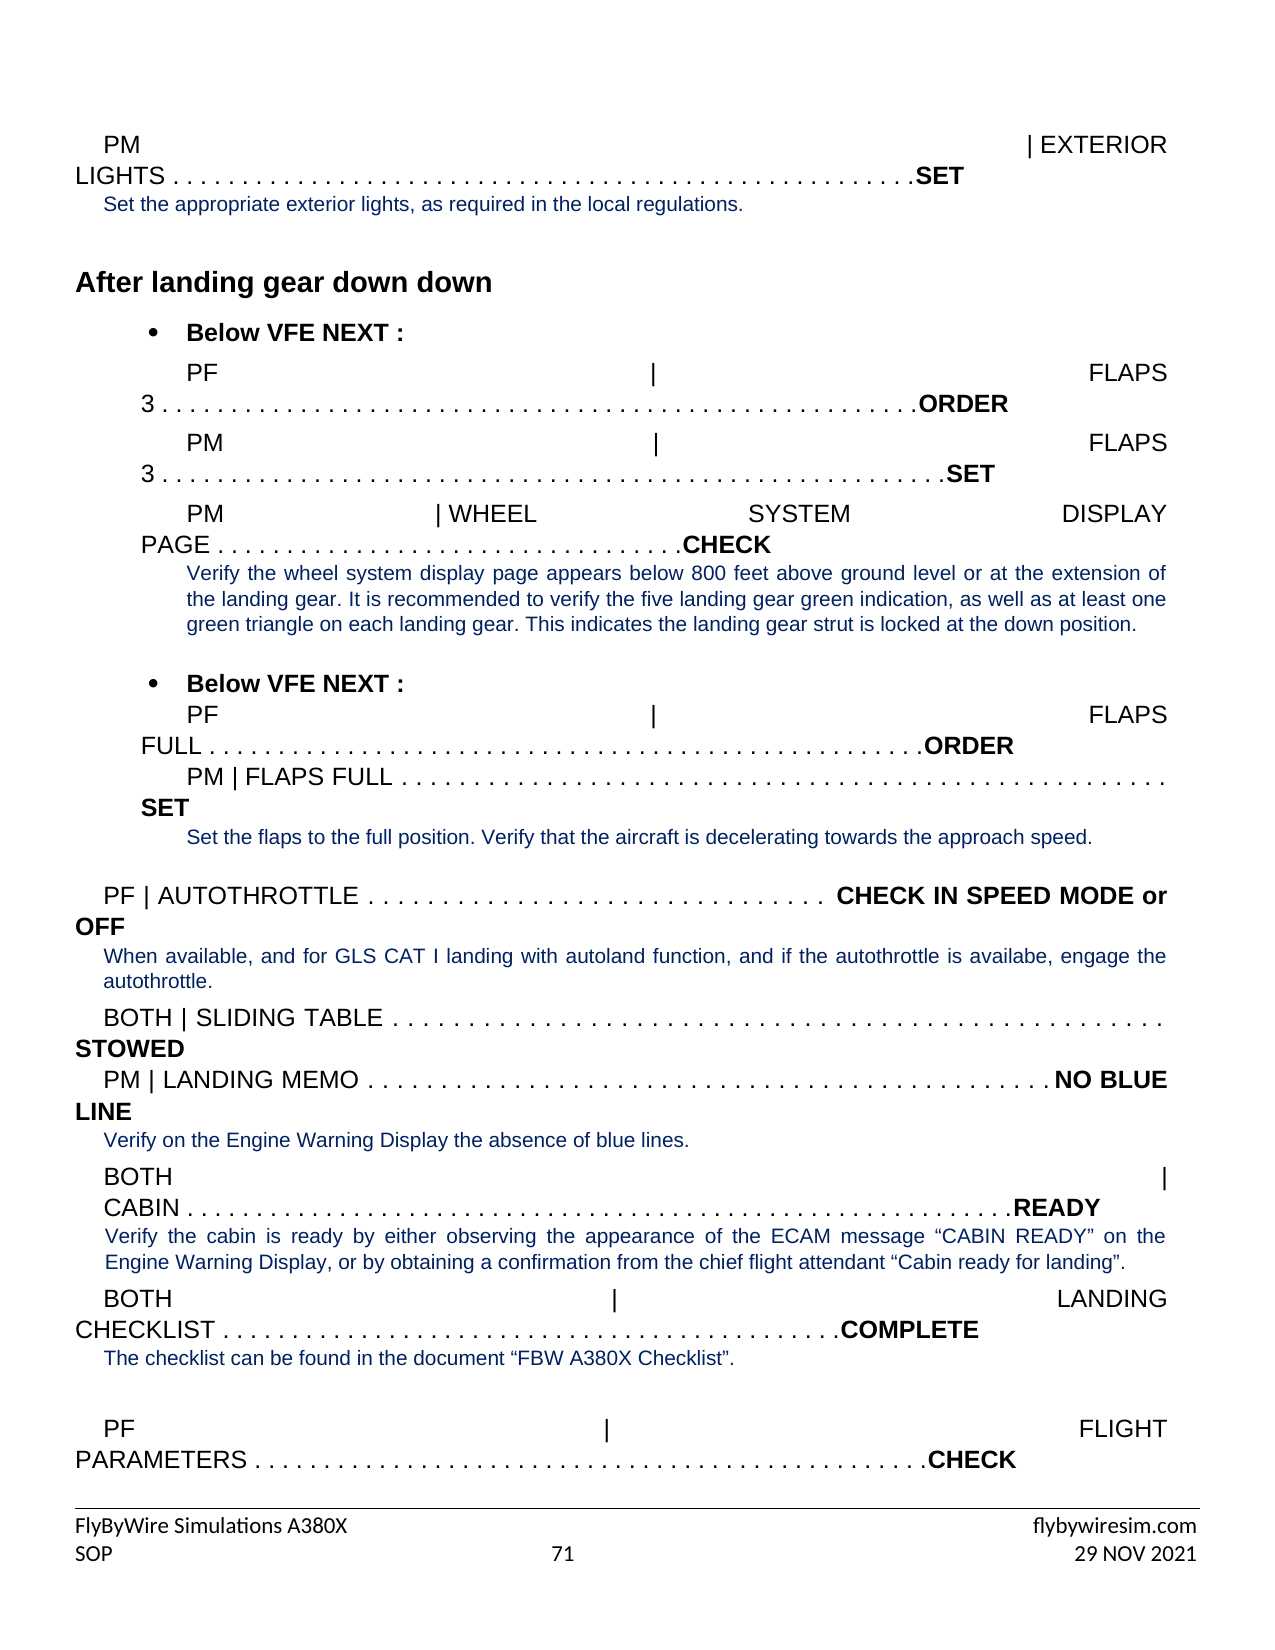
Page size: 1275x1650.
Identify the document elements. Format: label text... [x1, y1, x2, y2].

text PF | FLAPS 3 . . . . . . . . . . . . . . . . . . . . . . . . . . . . . . . . . . . . . . . . . . . . . . . . . . . . . . .ORDER [141, 358, 1168, 417]
text Verify the wheel system display page appears below 800 feet above ground level or at the extension of the landing gear. It is recommended to verify the five landing gear green indication, as well as at least one green triangle on each landing gear. This indicates the landing gear strut is locked at the down position. [186, 561, 1168, 636]
text When available, and for GLS CAT I landing with autoland function, and if the autothrottle is availabe, engage the autothrottle. [103, 943, 1168, 993]
text Set the flaps to the full position. Verify that the aircraft is decelerating towards the approach speed. [141, 824, 1168, 848]
text PM | EXTERIOR LIGHTS . . . . . . . . . . . . . . . . . . . . . . . . . . . . . . . . . . . . . . . . . . . . . . . . . . . . . .SET [75, 130, 1168, 189]
list Below VFE NEXT : [149, 669, 1168, 698]
text After landing gear down down [75, 265, 1168, 299]
text PF | FLAPS FULL . . . . . . . . . . . . . . . . . . . . . . . . . . . . . . . . . . . . . . . . . . . . . . . . . . . .ORDER [141, 700, 1168, 760]
text PM | FLAPS FULL . . . . . . . . . . . . . . . . . . . . . . . . . . . . . . . . . . . . . . . . . . . . . . . . . . . . . SET [141, 762, 1168, 822]
text PM | WHEEL SYSTEM DISPLAY PAGE . . . . . . . . . . . . . . . . . . . . . . . . . . . . . . . . . .CHECK [141, 498, 1168, 558]
text Set the appropriate exterior lights, as required in the local regulations. [75, 192, 1168, 216]
text PM | FLAPS 3 . . . . . . . . . . . . . . . . . . . . . . . . . . . . . . . . . . . . . . . . . . . . . . . . . . . . . . . . .SET [141, 428, 1168, 488]
text PF | FLIGHT PARAMETERS . . . . . . . . . . . . . . . . . . . . . . . . . . . . . . . . . . . . . . . . . . . . . . . . .CHECK [75, 1414, 1168, 1474]
text BOTH | SLIDING TABLE . . . . . . . . . . . . . . . . . . . . . . . . . . . . . . . . . . . . . . . . . . . . . . . . . . . STOWED [75, 1003, 1168, 1063]
text Verify the cabin is ready by either observing the appearance of the ECAM message “CABIN READY” on the Engine Warning Display, or by obtaining a confirmation from the chief flight attendant “Cabin ready for landing”. [104, 1224, 1168, 1274]
text BOTH | CABIN . . . . . . . . . . . . . . . . . . . . . . . . . . . . . . . . . . . . . . . . . . . . . . . . . . . . . . . . . . . .READY [103, 1162, 1168, 1222]
text PM | LANDING MEMO . . . . . . . . . . . . . . . . . . . . . . . . . . . . . . . . . . . . . . . . . . . . . . .NO BLUE LINE [75, 1066, 1168, 1125]
text Verify on the Engine Warning Display the absence of blue lines. [103, 1128, 1168, 1152]
list Below VFE NEXT : [149, 318, 1168, 347]
text PF | AUTOTHROTTLE . . . . . . . . . . . . . . . . . . . . . . . . . . . . . . . CHECK IN SPEED MODE or OFF [75, 881, 1168, 941]
text BOTH | LANDING CHECKLIST . . . . . . . . . . . . . . . . . . . . . . . . . . . . . . . . . . . . . . . . . . . . .COMPLETE [75, 1284, 1168, 1344]
text The checklist can be found in the document “FBW A380X Checklist”. [75, 1346, 1168, 1370]
